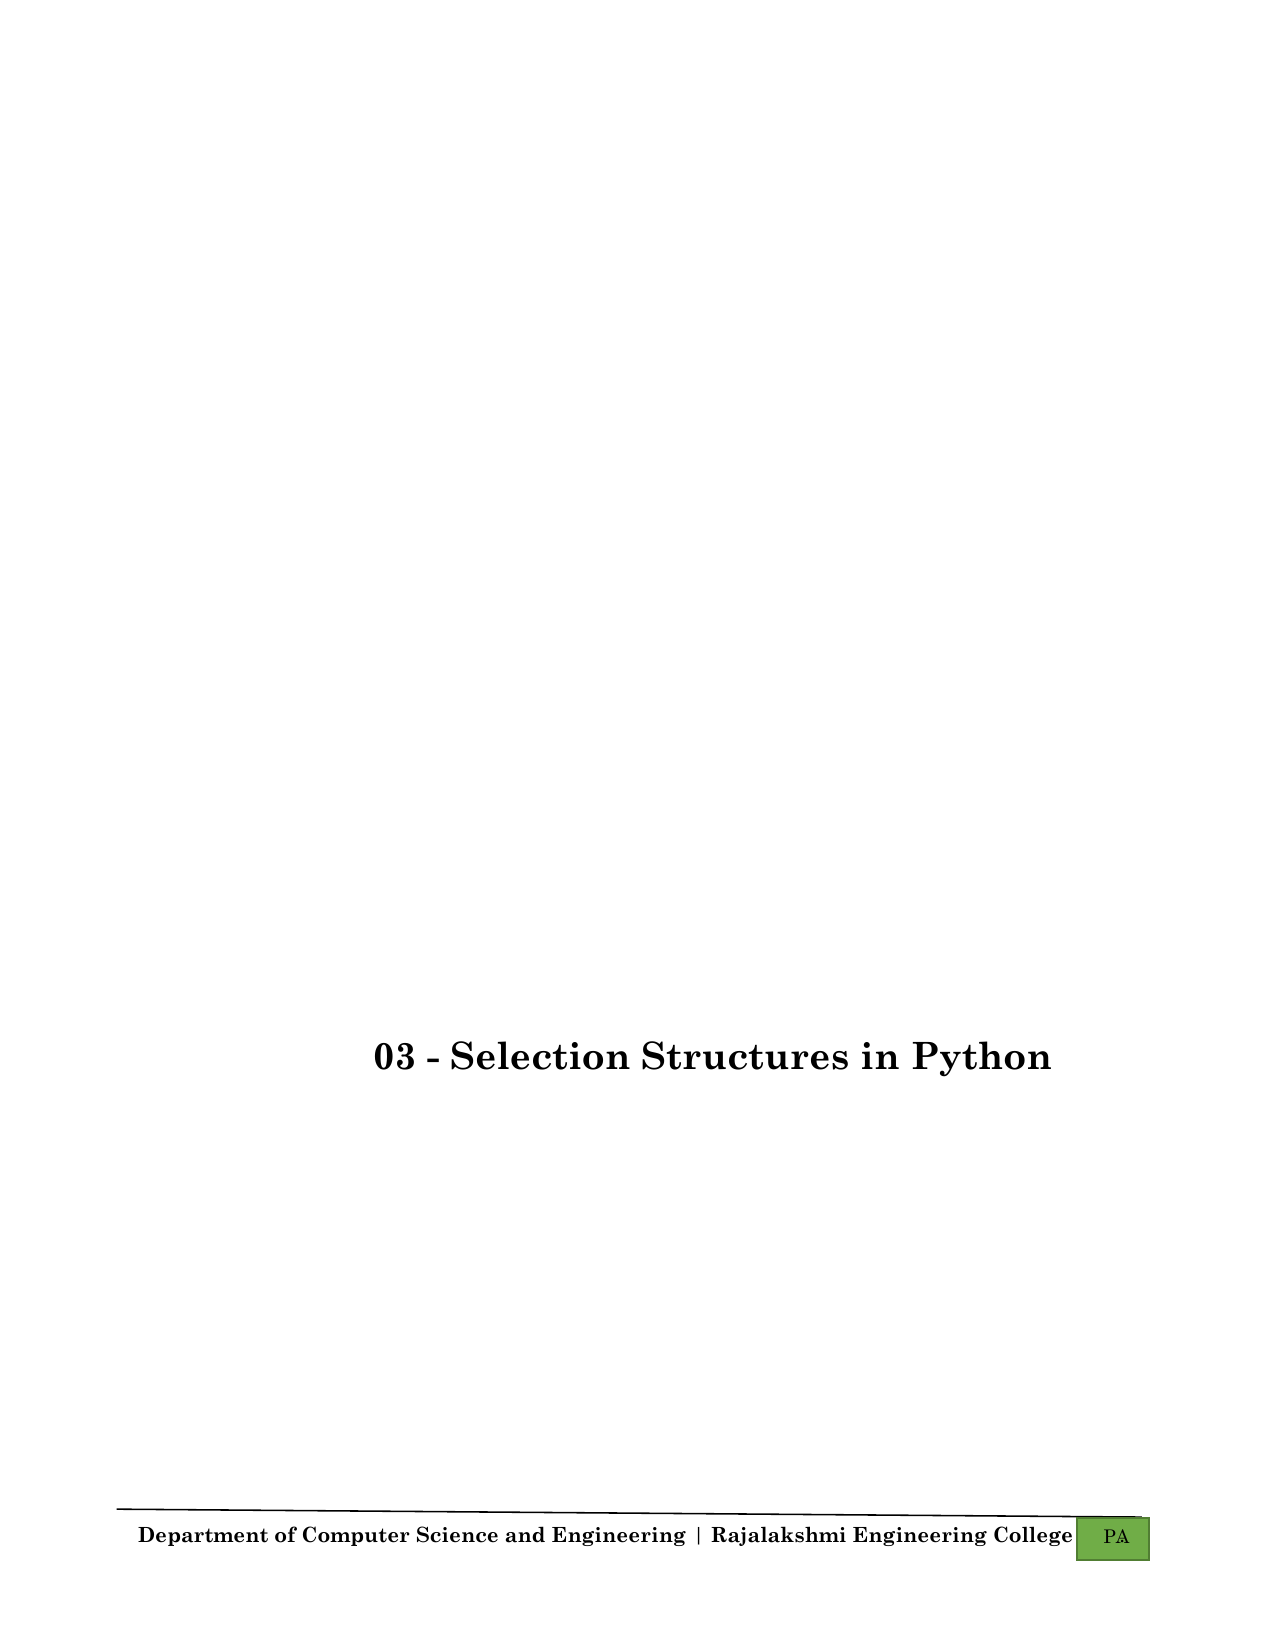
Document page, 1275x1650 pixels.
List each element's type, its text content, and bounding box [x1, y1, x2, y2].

subtitle 03 - Selection Structures in Python [225, 1033, 1125, 1078]
